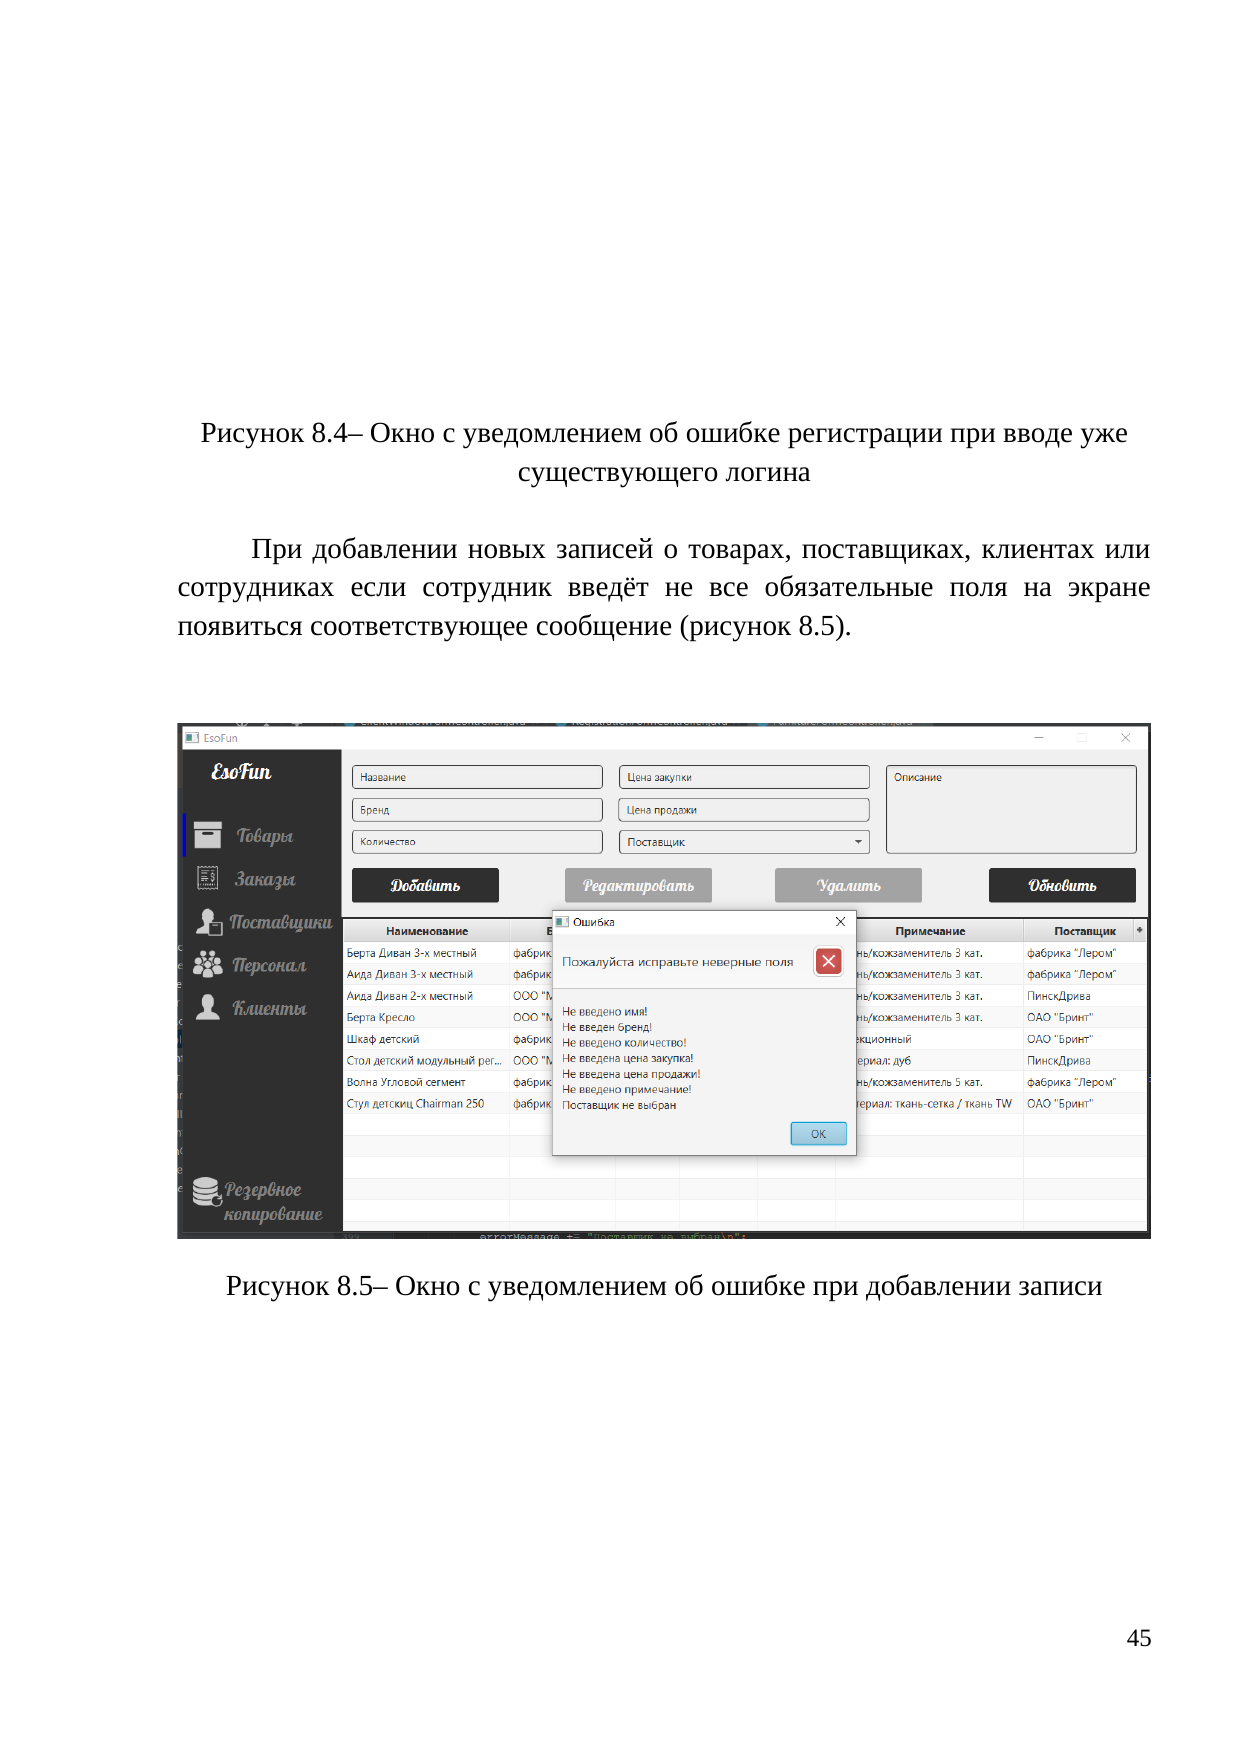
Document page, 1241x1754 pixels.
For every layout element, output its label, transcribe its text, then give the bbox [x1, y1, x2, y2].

picture [177, 723, 1151, 1239]
text При добавлении новых записей о товарах, поставщиках, клиентах или сотрудниках если сотрудник введёт не все обязательные поля на экране появиться соответствующее сообщение (рисунок 8.5). [177, 531, 1152, 570]
text При добавлении новых записей о товарах, поставщиках, клиентах или сотрудниках если сотрудник введёт не все обязательные поля на экране появиться соответствующее сообщение (рисунок 8.5). [177, 603, 1152, 642]
text Рисунок 8.4– Окно с уведомлением об ошибке регистрации при вводе уже существующего логина [177, 415, 1152, 487]
